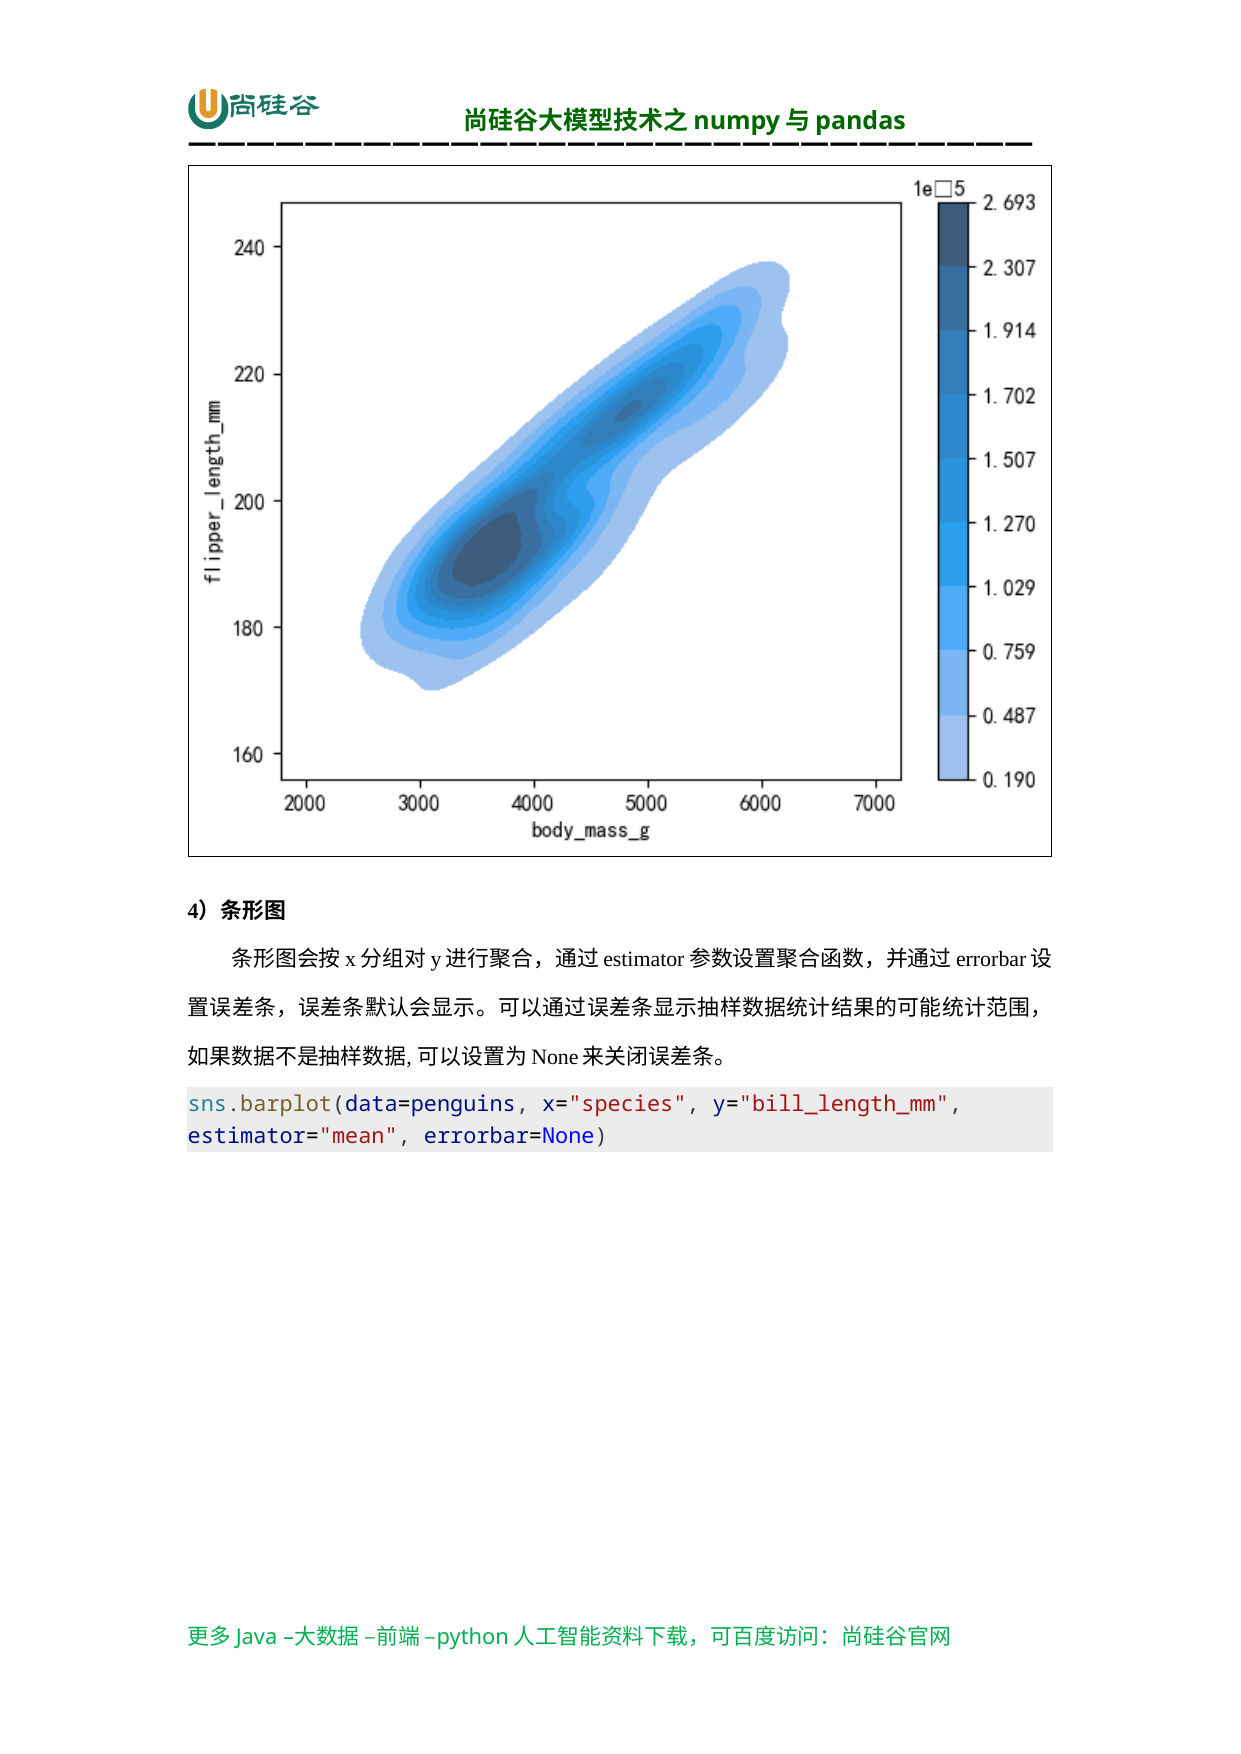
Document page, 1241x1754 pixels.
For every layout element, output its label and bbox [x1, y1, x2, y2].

picture [187, 88, 321, 130]
picture [189, 166, 1051, 856]
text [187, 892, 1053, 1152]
